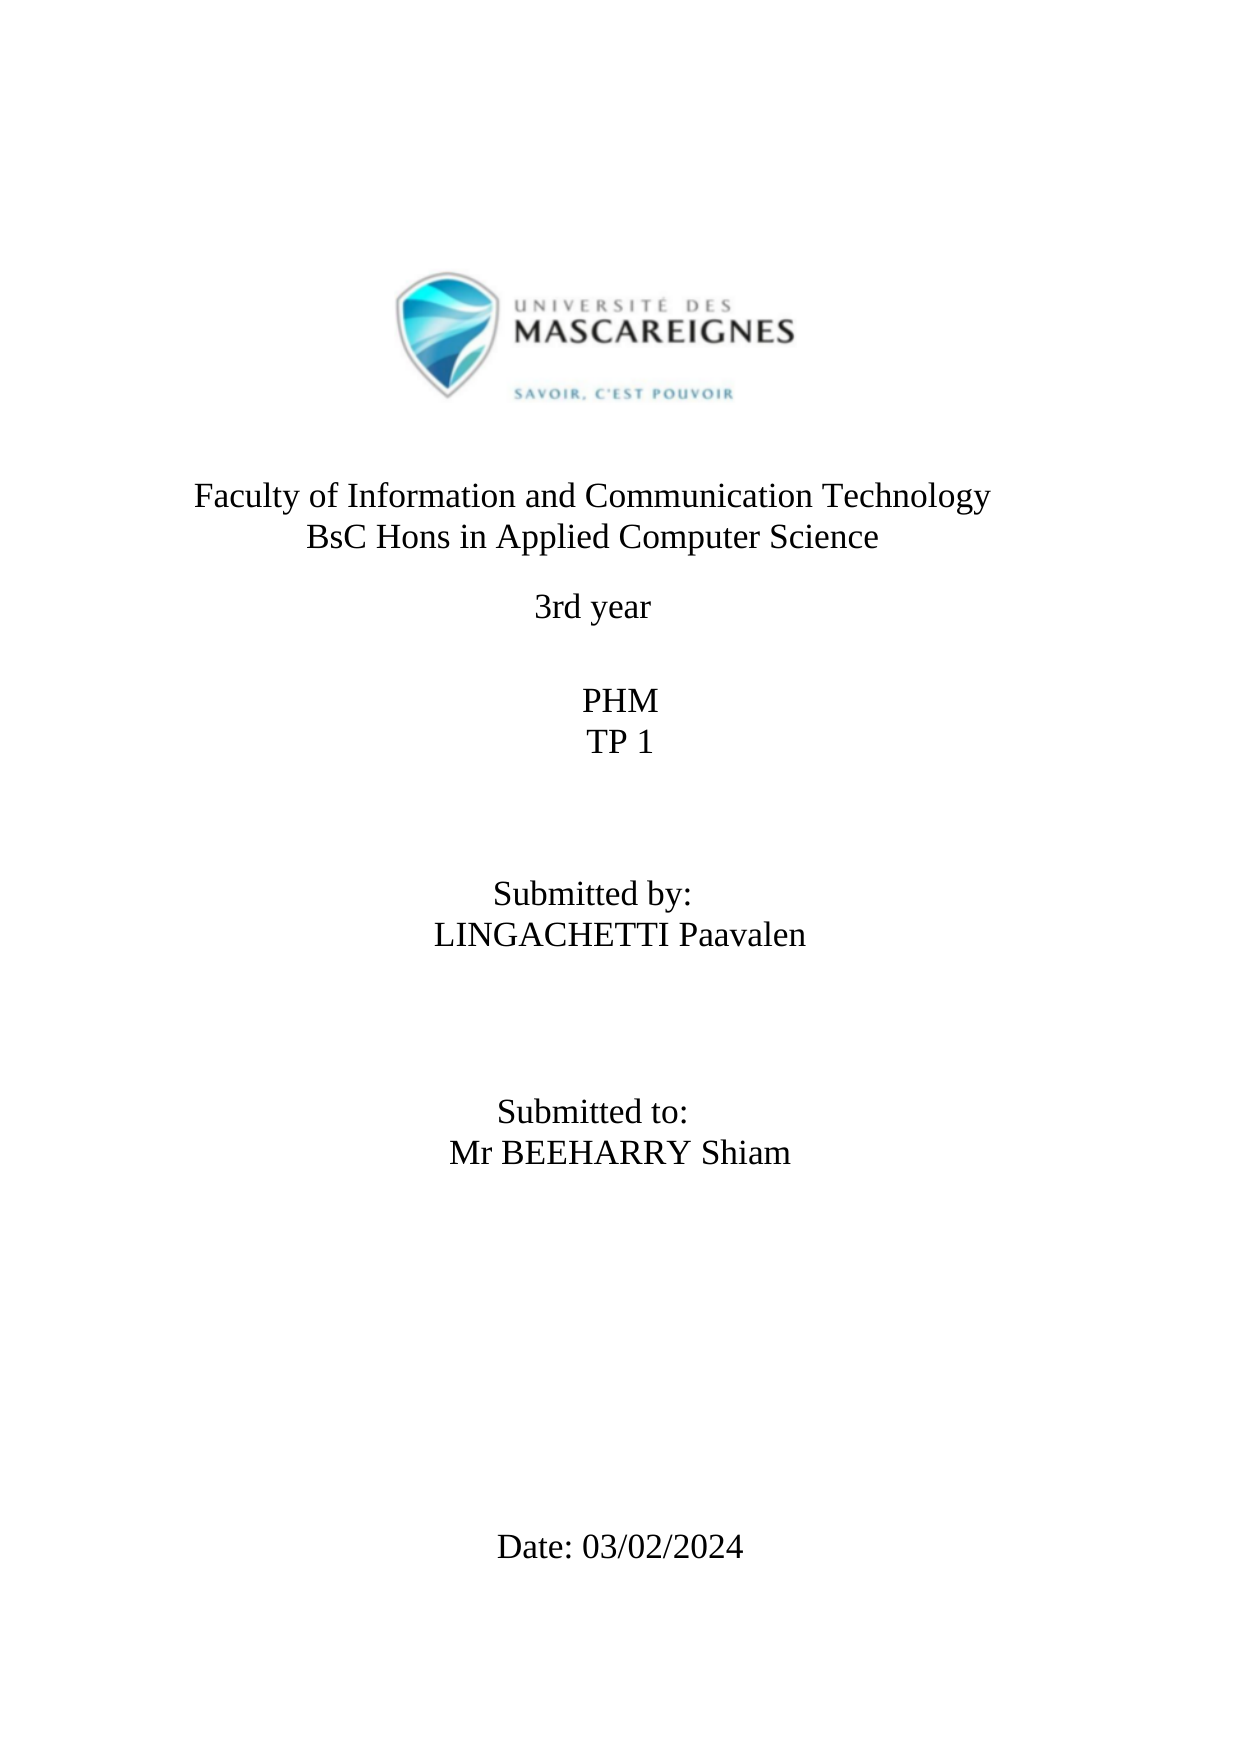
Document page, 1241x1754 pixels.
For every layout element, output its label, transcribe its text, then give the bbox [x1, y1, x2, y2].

text Mr BEEHARRY Shiam [177, 1131, 1063, 1172]
text TP 1 [177, 721, 1063, 761]
text Submitted to: [162, 1090, 1023, 1131]
text BsC Hons in Applied Computer Science [162, 516, 1023, 556]
picture [305, 206, 880, 475]
text 3rd year [162, 585, 1023, 626]
text LINGACHETTI Paavalen [177, 913, 1063, 954]
text Date: 03/02/2024 [177, 1526, 1063, 1566]
text PHM [177, 680, 1063, 721]
text Submitted by: [162, 872, 1023, 913]
text Faculty of Information and Communication Technology [162, 475, 1023, 516]
